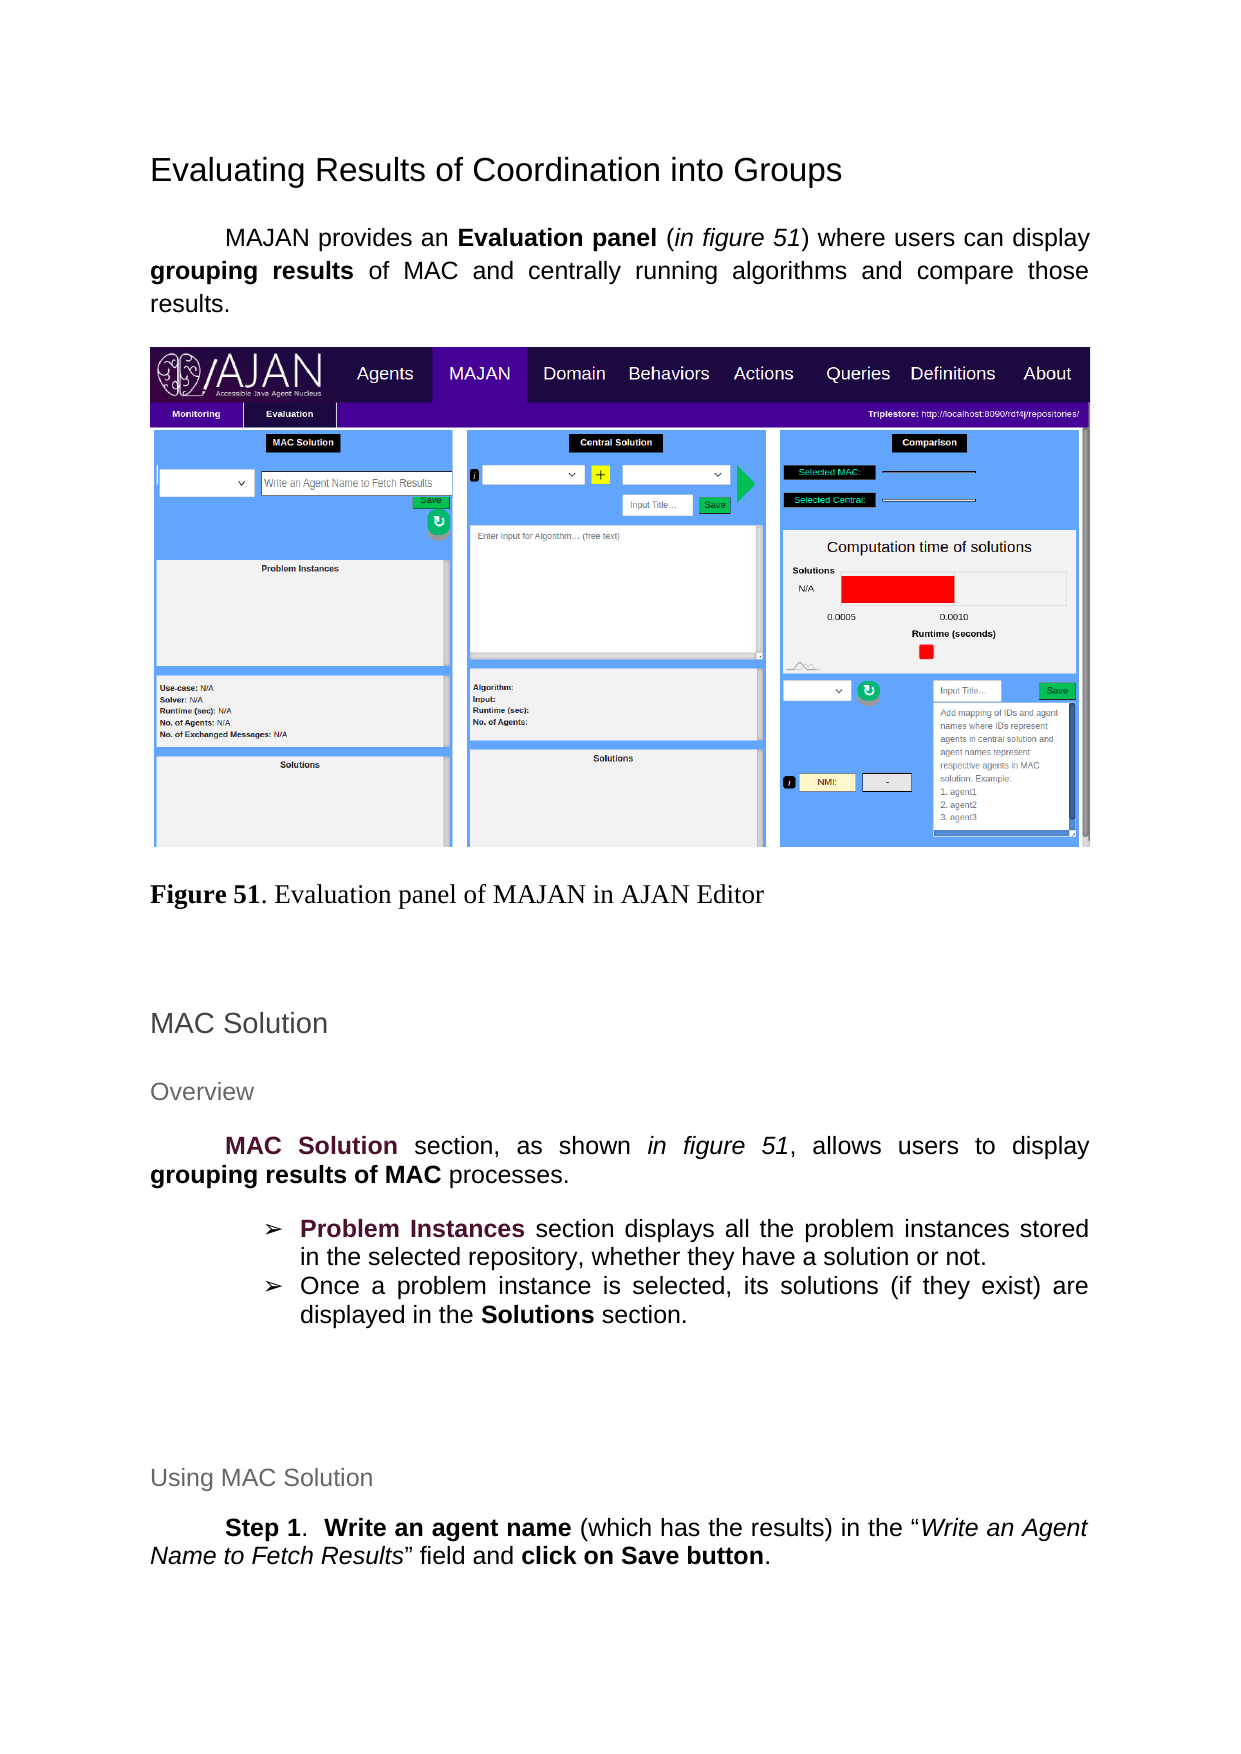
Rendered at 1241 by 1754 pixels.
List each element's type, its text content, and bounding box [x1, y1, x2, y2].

text Figure 51. Evaluation panel of MAJAN in AJAN Editor [150, 879, 1090, 910]
list Once a problem instance is selected, its solutions (if they exist) are displayed in the Solutions section. [262, 1271, 1090, 1329]
subtitle Evaluating Results of Coordination into Groups [150, 150, 1090, 188]
subtitle Overview [150, 1077, 1090, 1106]
subtitle Using MAC Solution [150, 1463, 1090, 1492]
list Problem Instances section displays all the problem instances stored in the selected repository, whether they have a solution or not. [262, 1214, 1090, 1271]
text MAC Solution section, as shown in figure 51, allows users to display grouping results of MAC processes. [150, 1131, 1090, 1189]
text Step 1. Write an agent name (which has the results) in the “Write an Agent Name to Fetch Results” field and click on Save button. [150, 1513, 1090, 1570]
subtitle MAC Solution [150, 1006, 1090, 1040]
picture [150, 347, 1091, 847]
text MAJAN provides an Evaluation panel (in figure 51) where users can display grouping results of MAC and centrally running algorithms and compare those results. [150, 223, 1090, 318]
